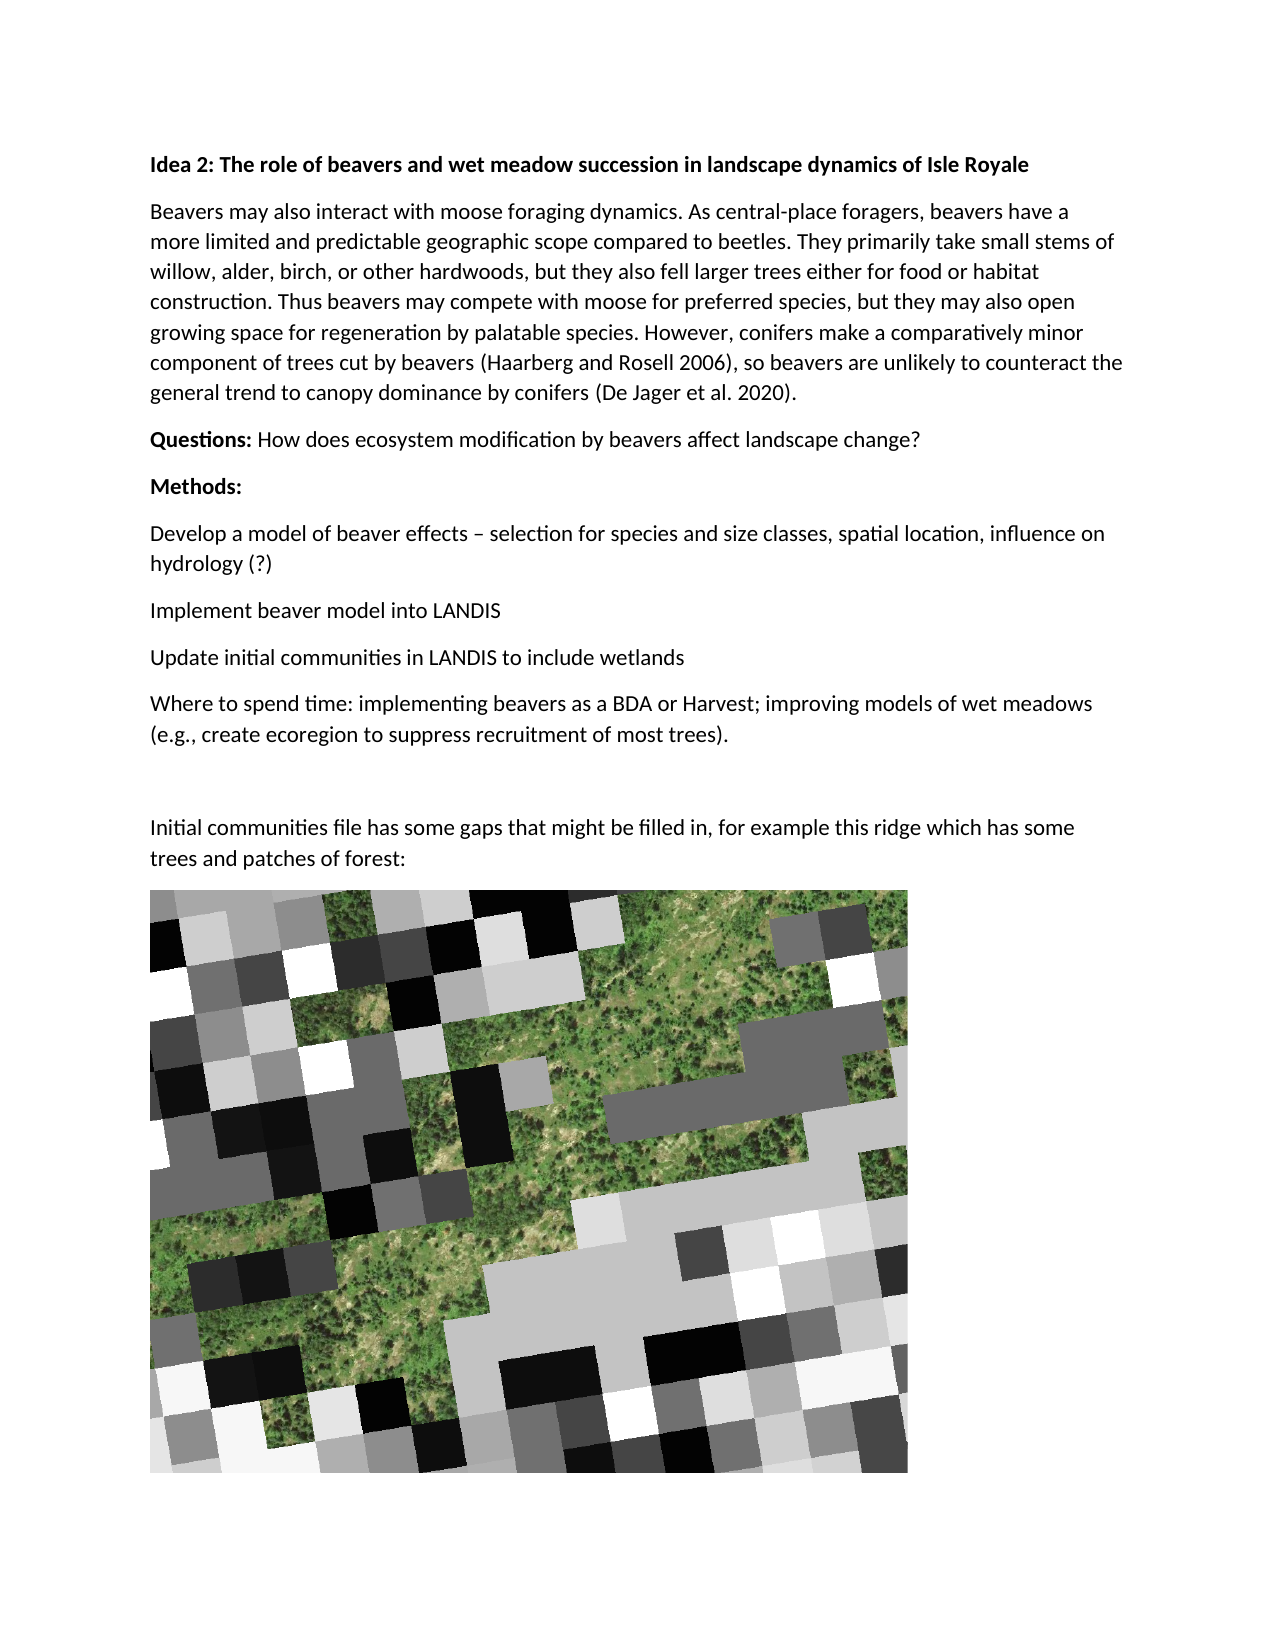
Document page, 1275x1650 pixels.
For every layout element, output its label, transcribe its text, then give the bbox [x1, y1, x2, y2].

text Idea 2: The role of beavers and wet meadow succession in landscape dynamics of Isle Royale [150, 150, 1125, 178]
text Where to spend time: implementing beavers as a BDA or Harvest; improving models of wet meadows (e.g., create ecoregion to suppress recruitment of most trees). [150, 689, 1125, 748]
text Update initial communities in LANDIS to include wetlands [150, 643, 1125, 671]
text Develop a model of beaver effects – selection for species and size classes, spatial location, influence on hydrology (?) [150, 519, 1125, 577]
text Beavers may also interact with moose foraging dynamics. As central-place foragers, beavers have a more limited and predictable geographic scope compared to beetles. They primarily take small stems of willow, alder, birch, or other hardwoods, but they also fell larger trees either for food or habitat construction. Thus beavers may compete with moose for preferred species, but they may also open growing space for regeneration by palatable species. However, conifers make a comparatively minor component of trees cut by beavers (Haarberg and Rosell 2006), so beavers are unlikely to counteract the general trend to canopy dominance by conifers (De Jager et al. 2020). [150, 197, 1125, 406]
picture [150, 890, 908, 1473]
text Implement beaver model into LANDIS [150, 596, 1125, 624]
text Initial communities file has some gaps that might be filled in, for example this ridge which has some trees and patches of forest: [150, 813, 1125, 872]
text Questions: How does ecosystem modification by beavers affect landscape change? [150, 425, 1125, 453]
text Methods: [150, 472, 1125, 500]
